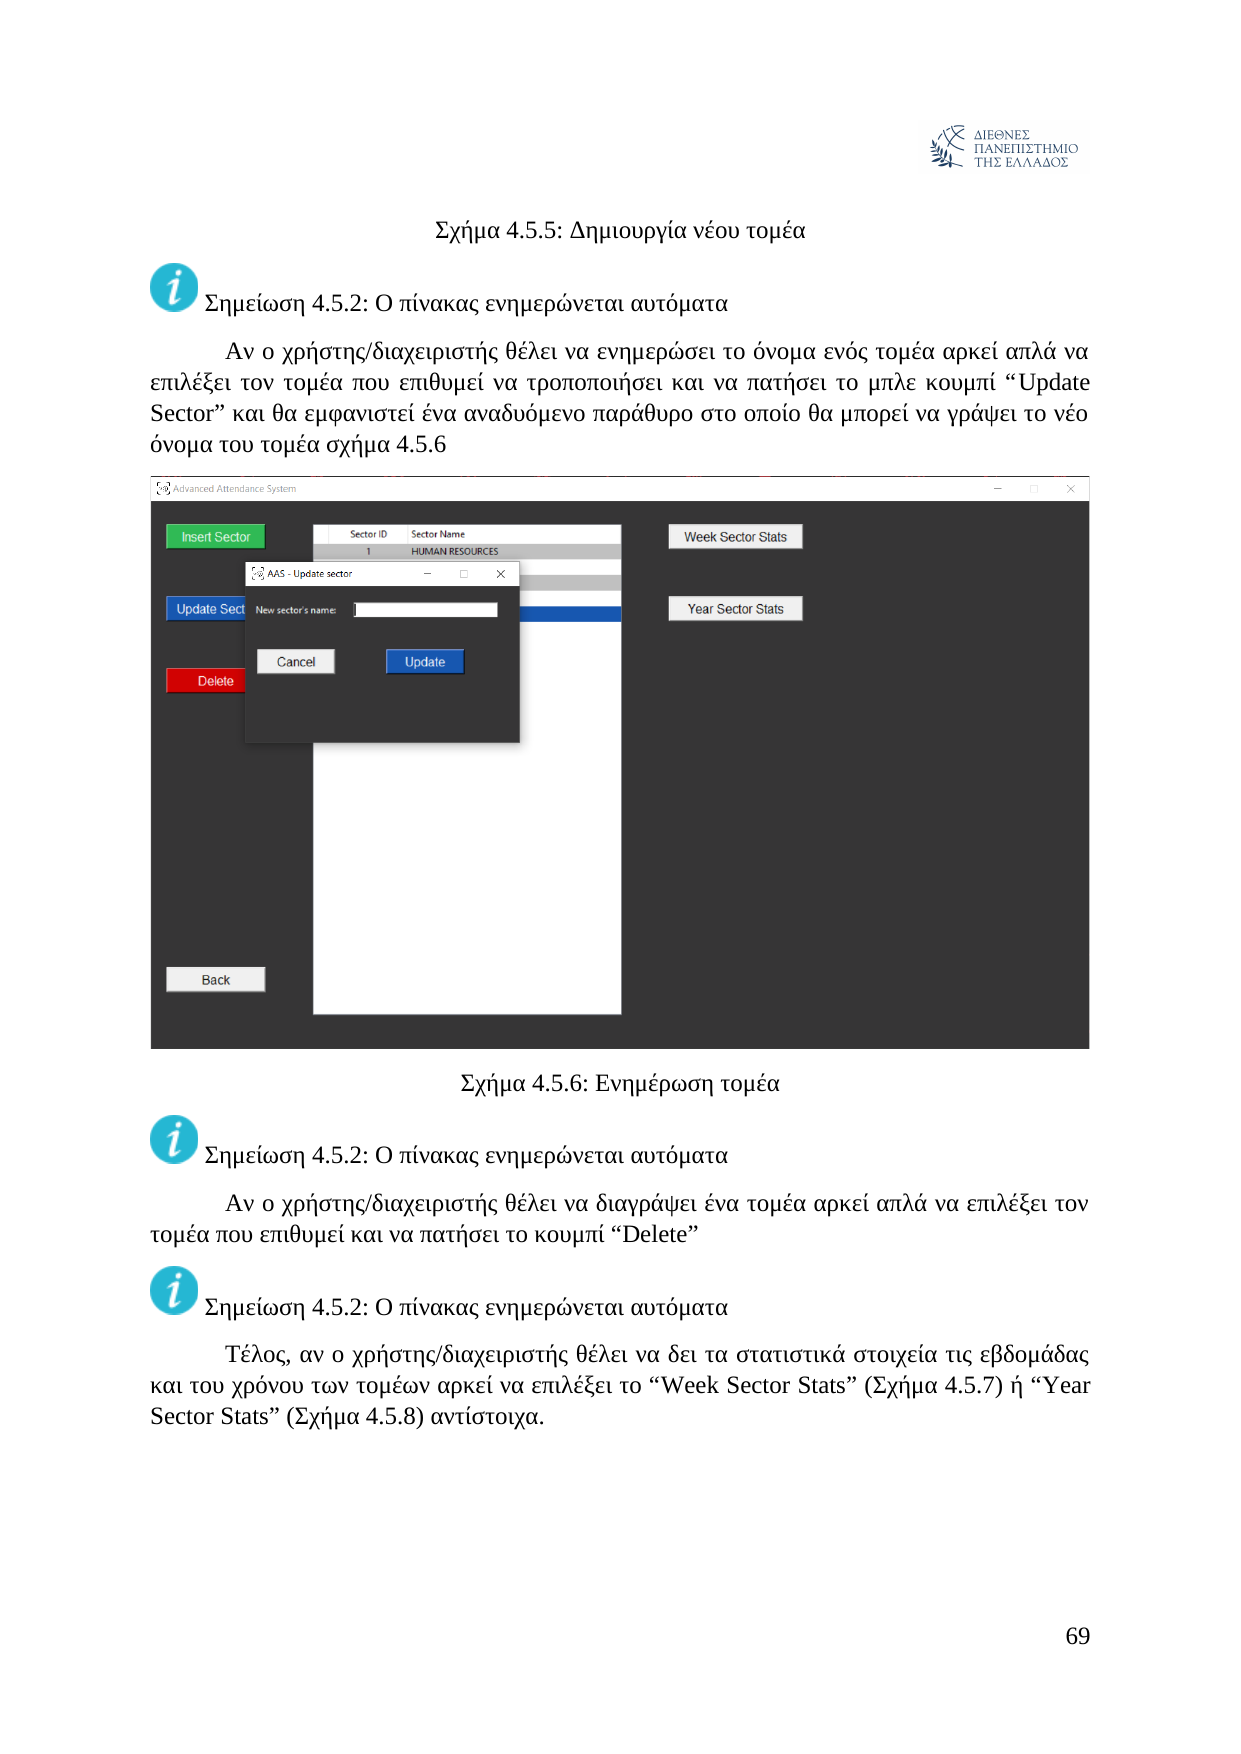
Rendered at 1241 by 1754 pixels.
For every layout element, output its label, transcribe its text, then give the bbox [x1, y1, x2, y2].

text Σημείωση 4.5.2: Ο πίνακας ενημερώνεται αυτόματα [150, 1267, 1090, 1320]
text Σημείωση 4.5.2: Ο πίνακας ενημερώνεται αυτόματα [150, 1116, 1090, 1169]
text Σχήμα 4.5.6: Ενημέρωση τομέα [150, 1068, 1090, 1097]
picture [150, 1266, 198, 1315]
text Τέλος, αν ο χρήστης/διαχειριστής θέλει να δει τα στατιστικά στοιχεία τις εβδομάδας και του χρόνου των τομέων αρκεί να επιλέξει το “Week Sector Stats” (Σχήμα 4.5.7) ή “Year Sector Stats” (Σχήμα 4.5.8) αντίστοιχα. [150, 1339, 1090, 1430]
picture [150, 476, 1090, 1049]
picture [150, 1115, 198, 1164]
text Αν ο χρήστης/διαχειριστής θέλει να διαγράψει ένα τομέα αρκεί απλά να επιλέξει τον τομέα που επιθυμεί και να πατήσει το κουμπί “Delete” [150, 1188, 1090, 1248]
text Σχήμα 4.5.5: Δημιουργία νέου τομέα [150, 216, 1090, 244]
picture [917, 120, 1091, 174]
text Σημείωση 4.5.2: Ο πίνακας ενημερώνεται αυτόματα [150, 263, 1090, 317]
picture [150, 263, 198, 312]
text Αν ο χρήστης/διαχειριστής θέλει να ενημερώσει το όνομα ενός τομέα αρκεί απλά να επιλέξει τον τομέα που επιθυμεί να τροποποιήσει και να πατήσει το μπλε κουμπί “Update Sector” και θα εμφανιστεί ένα αναδυόμενο παράθυρο στο οποίο θα μπορεί να γράψει το νέο όνομα του τομέα σχήμα 4.5.6 [150, 336, 1090, 458]
